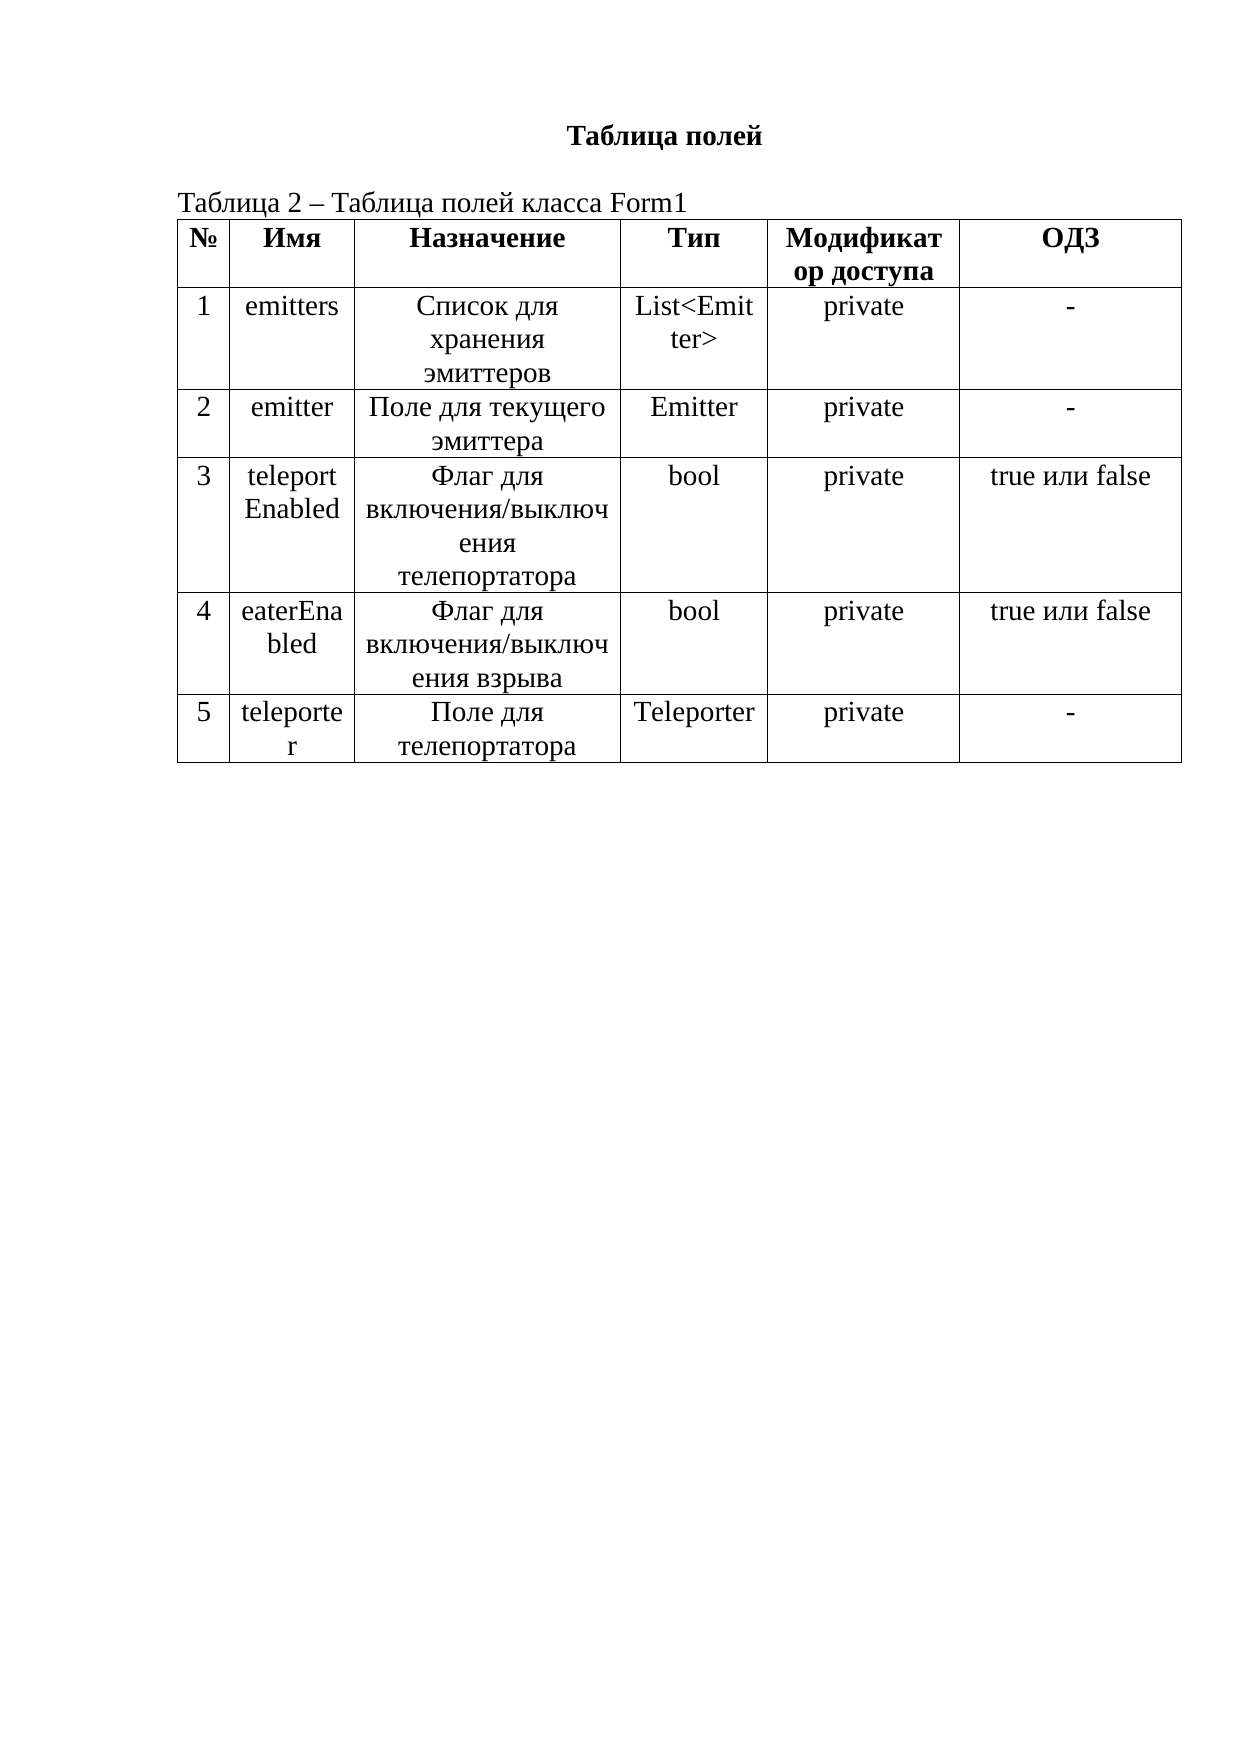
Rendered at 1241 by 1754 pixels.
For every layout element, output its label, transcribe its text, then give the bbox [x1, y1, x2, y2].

table_header Назначение [355, 220, 620, 287]
table_cell Флаг для включения/выключения взрыва [355, 593, 620, 693]
table_cell - [960, 390, 1181, 457]
table_cell 1 [178, 288, 229, 388]
table_cell Флаг для включения/выключения телепортатора [355, 458, 620, 592]
table_header № [178, 220, 229, 287]
table_cell Поле для телепортатора [355, 695, 620, 762]
table_cell private [768, 288, 959, 388]
table_cell private [768, 390, 959, 457]
table_cell Teleporter [621, 695, 767, 762]
table_cell Список для хранения эмиттеров [355, 288, 620, 388]
table_cell true или false [960, 593, 1181, 693]
table_header ОДЗ [960, 220, 1181, 287]
table_cell - [960, 695, 1181, 762]
text Таблица полей [177, 118, 1152, 152]
table_cell true или false [960, 458, 1181, 592]
table_header Модификатор доступа [768, 220, 959, 287]
table_cell emitter [230, 390, 354, 457]
table_cell - [960, 288, 1181, 388]
table_cell private [768, 695, 959, 762]
table_cell Поле для текущего эмиттера [355, 390, 620, 457]
table_cell 4 [178, 593, 229, 693]
table_cell bool [621, 593, 767, 693]
table_cell private [768, 458, 959, 592]
table_cell Emitter [621, 390, 767, 457]
table_header Тип [621, 220, 767, 287]
table_cell eaterEnabled [230, 593, 354, 693]
table_cell 2 [178, 390, 229, 457]
table_header Имя [230, 220, 354, 287]
table_cell private [768, 593, 959, 693]
table_cell emitters [230, 288, 354, 388]
table_cell 3 [178, 458, 229, 592]
table_cell teleportEnabled [230, 458, 354, 592]
table_cell teleporter [230, 695, 354, 762]
table_cell List<Emitter> [621, 288, 767, 388]
text Таблица 2 – Таблица полей класса Form1 [177, 185, 1152, 219]
table_cell bool [621, 458, 767, 592]
table_cell 5 [178, 695, 229, 762]
